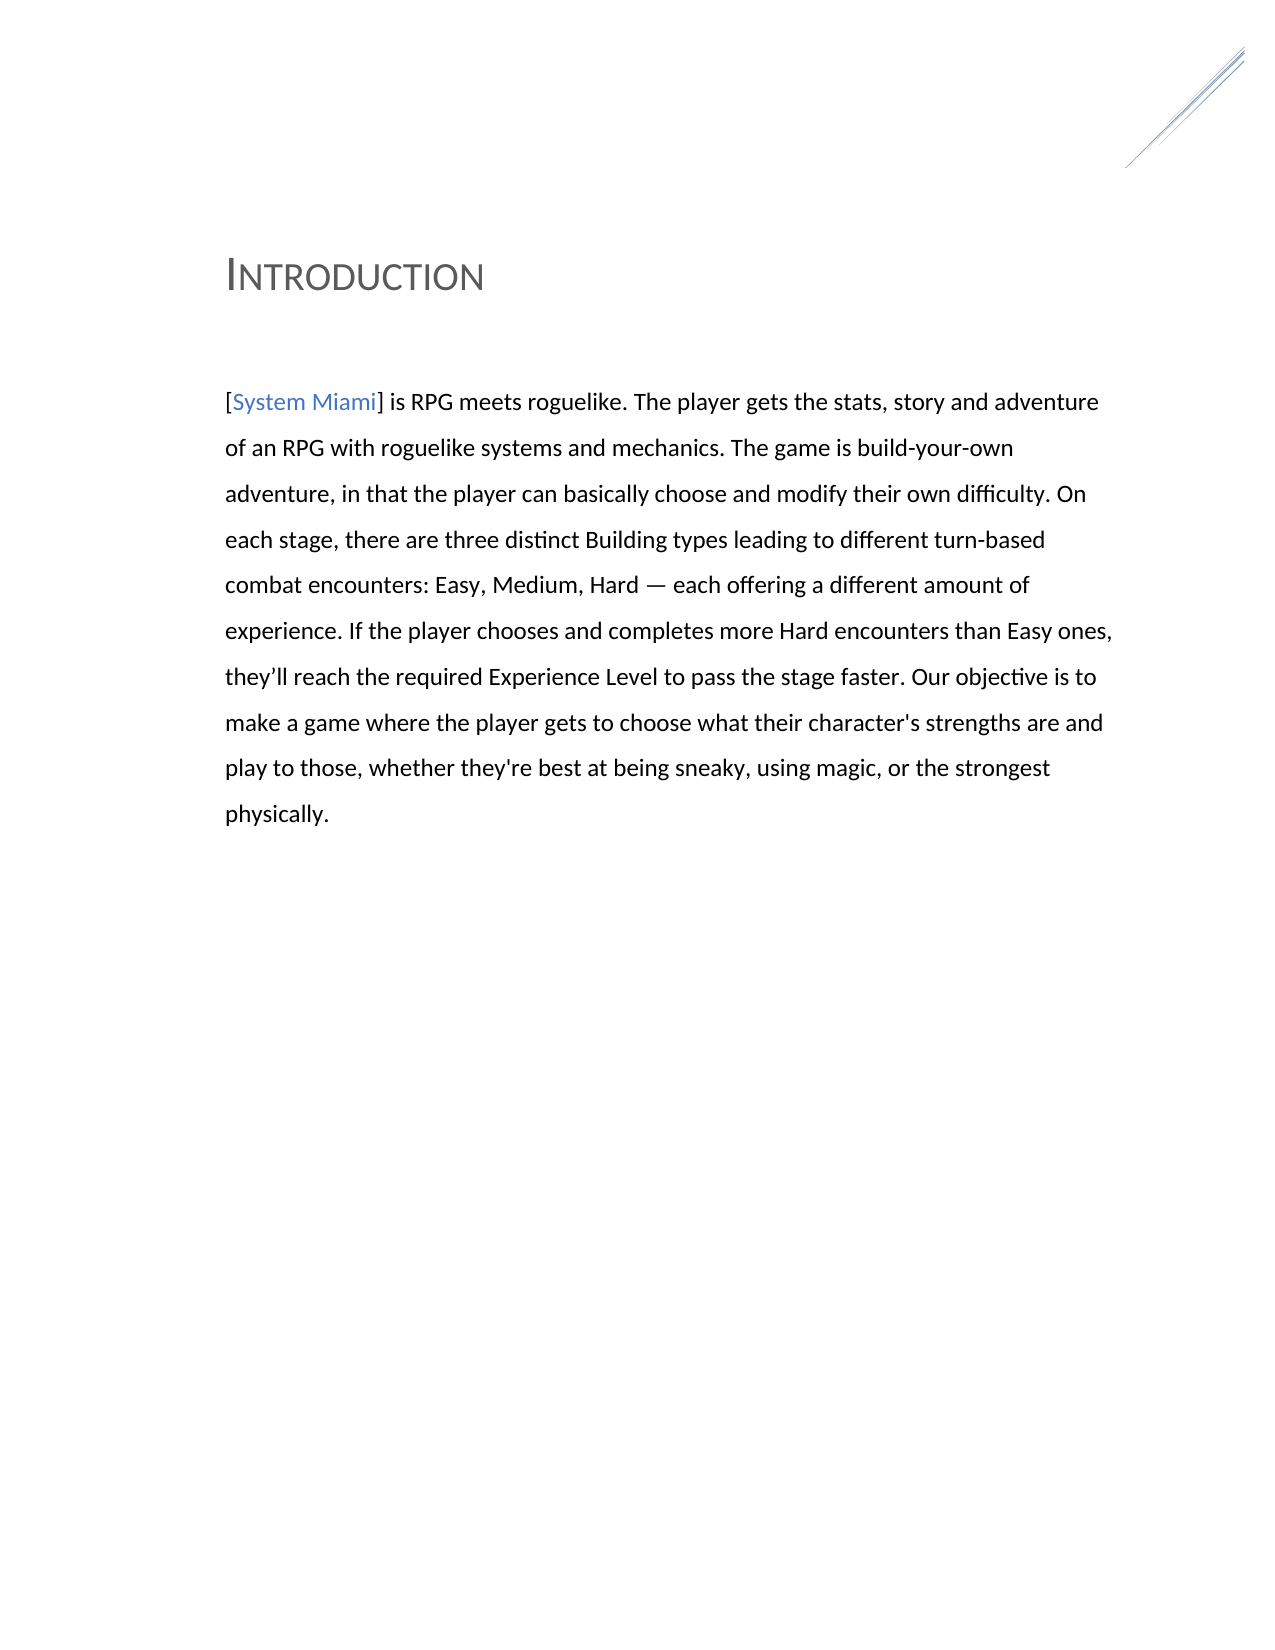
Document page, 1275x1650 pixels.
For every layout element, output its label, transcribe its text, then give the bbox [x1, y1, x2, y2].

text Introduction [225, 242, 1125, 303]
text [System Miami] is RPG meets roguelike. The player gets the stats, story and adventure of an RPG with roguelike systems and mechanics. The game is build-your-own adventure, in that the player can basically choose and modify their own difficulty. On each stage, there are three distinct Building types leading to different turn-based combat encounters: Easy, Medium, Hard — each offering a different amount of experience. If the player chooses and completes more Hard encounters than Easy ones, they’ll reach the required Experience Level to pass the stage faster. Our objective is to make a game where the player gets to choose what their character's strengths are and play to those, whether they're best at being sneaky, using magic, or the strongest physically. [225, 387, 1125, 829]
